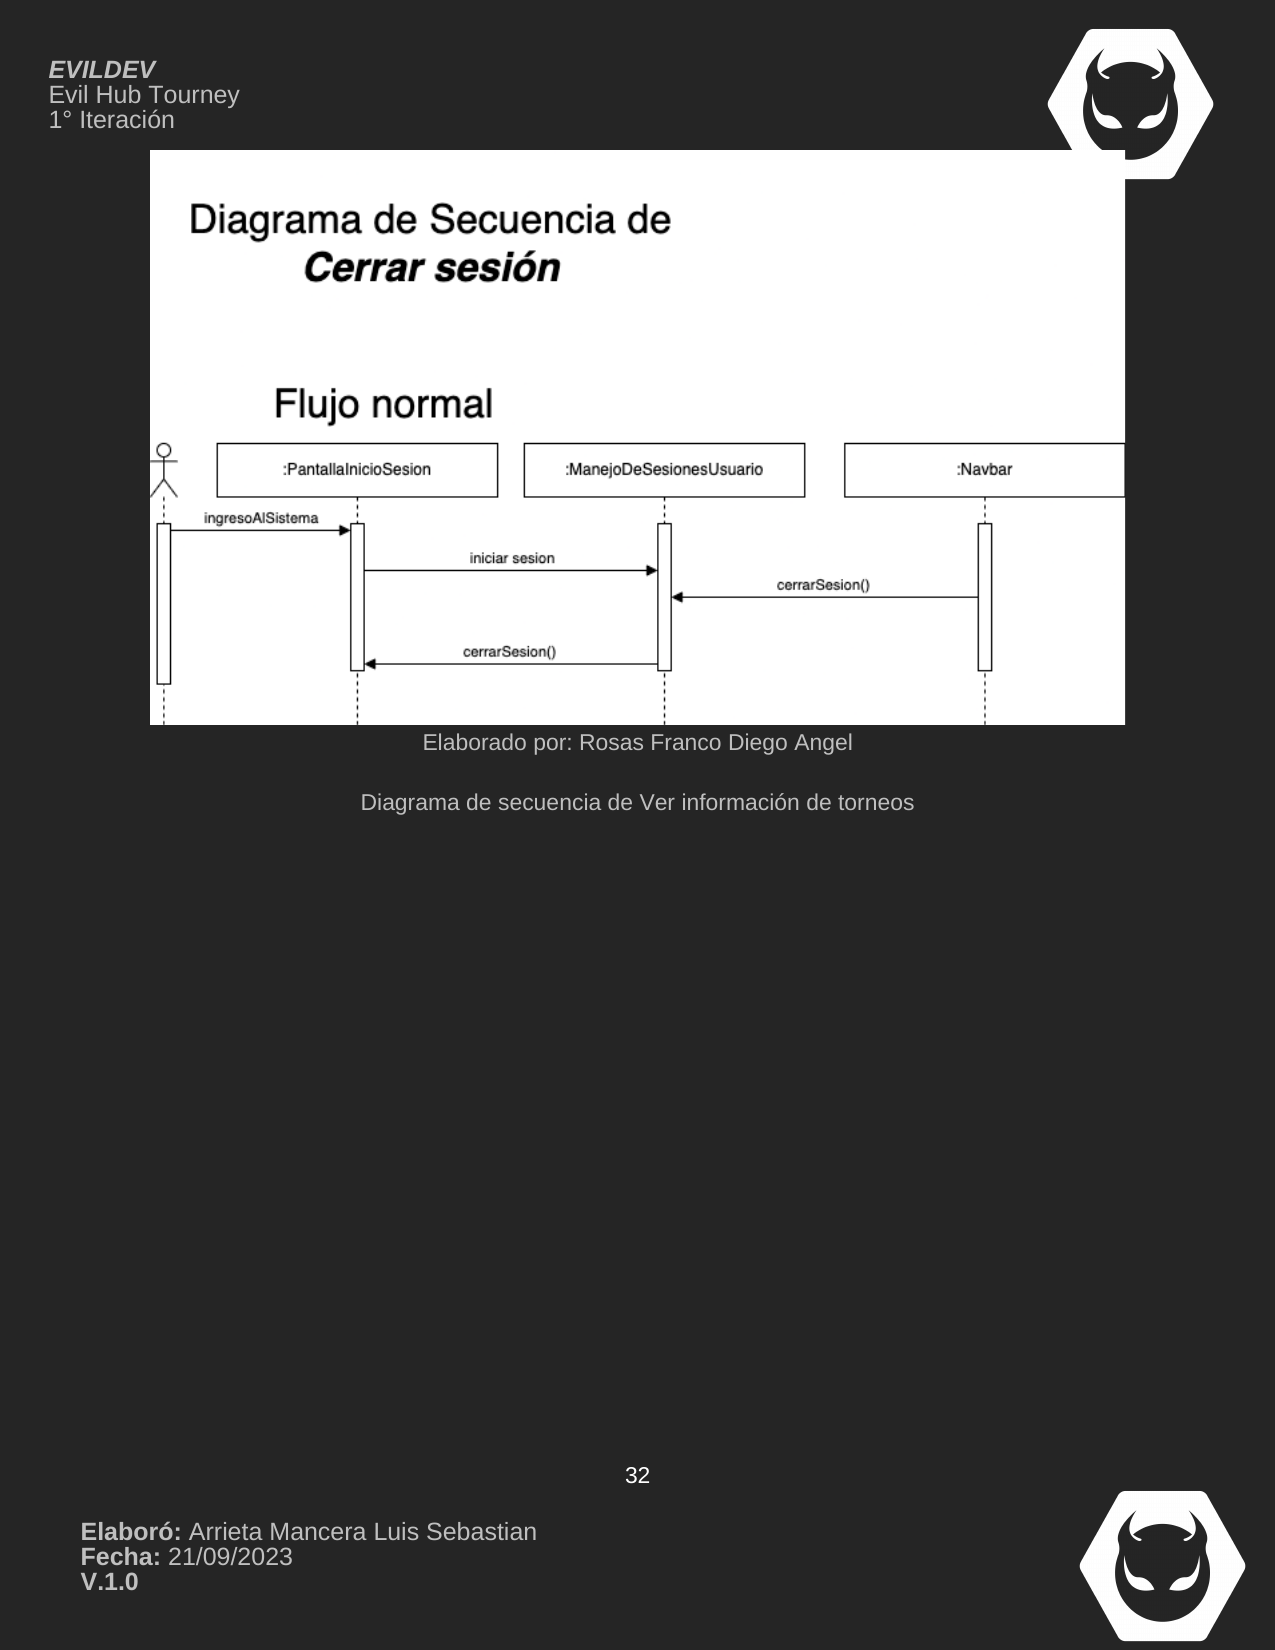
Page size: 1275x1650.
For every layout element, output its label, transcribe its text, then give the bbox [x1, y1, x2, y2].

picture [1079, 1480, 1246, 1650]
text Elaborado por: Rosas Franco Diego Angel [150, 729, 1125, 755]
picture [150, 18, 1214, 725]
text Diagrama de secuencia de Ver información de torneos [150, 789, 1125, 816]
